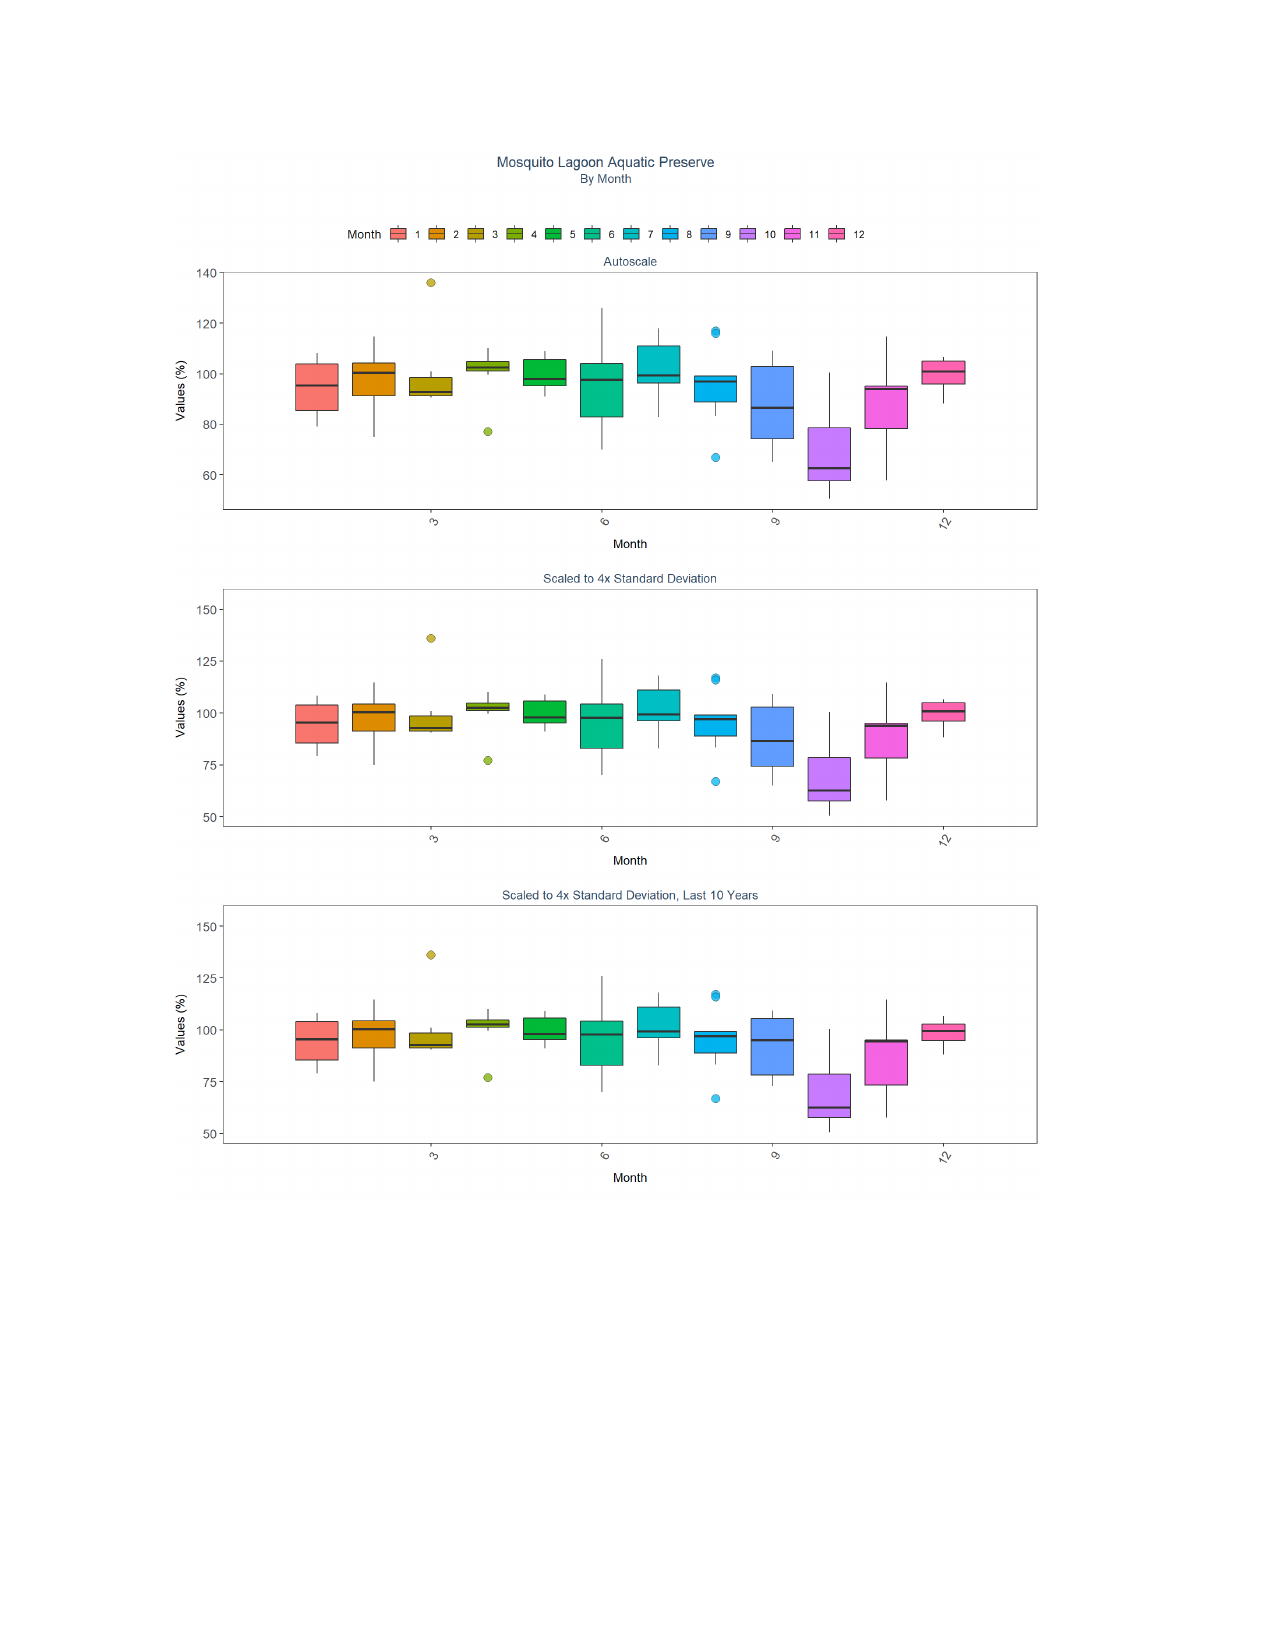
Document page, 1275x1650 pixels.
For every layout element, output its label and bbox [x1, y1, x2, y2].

picture [168, 150, 1044, 1200]
